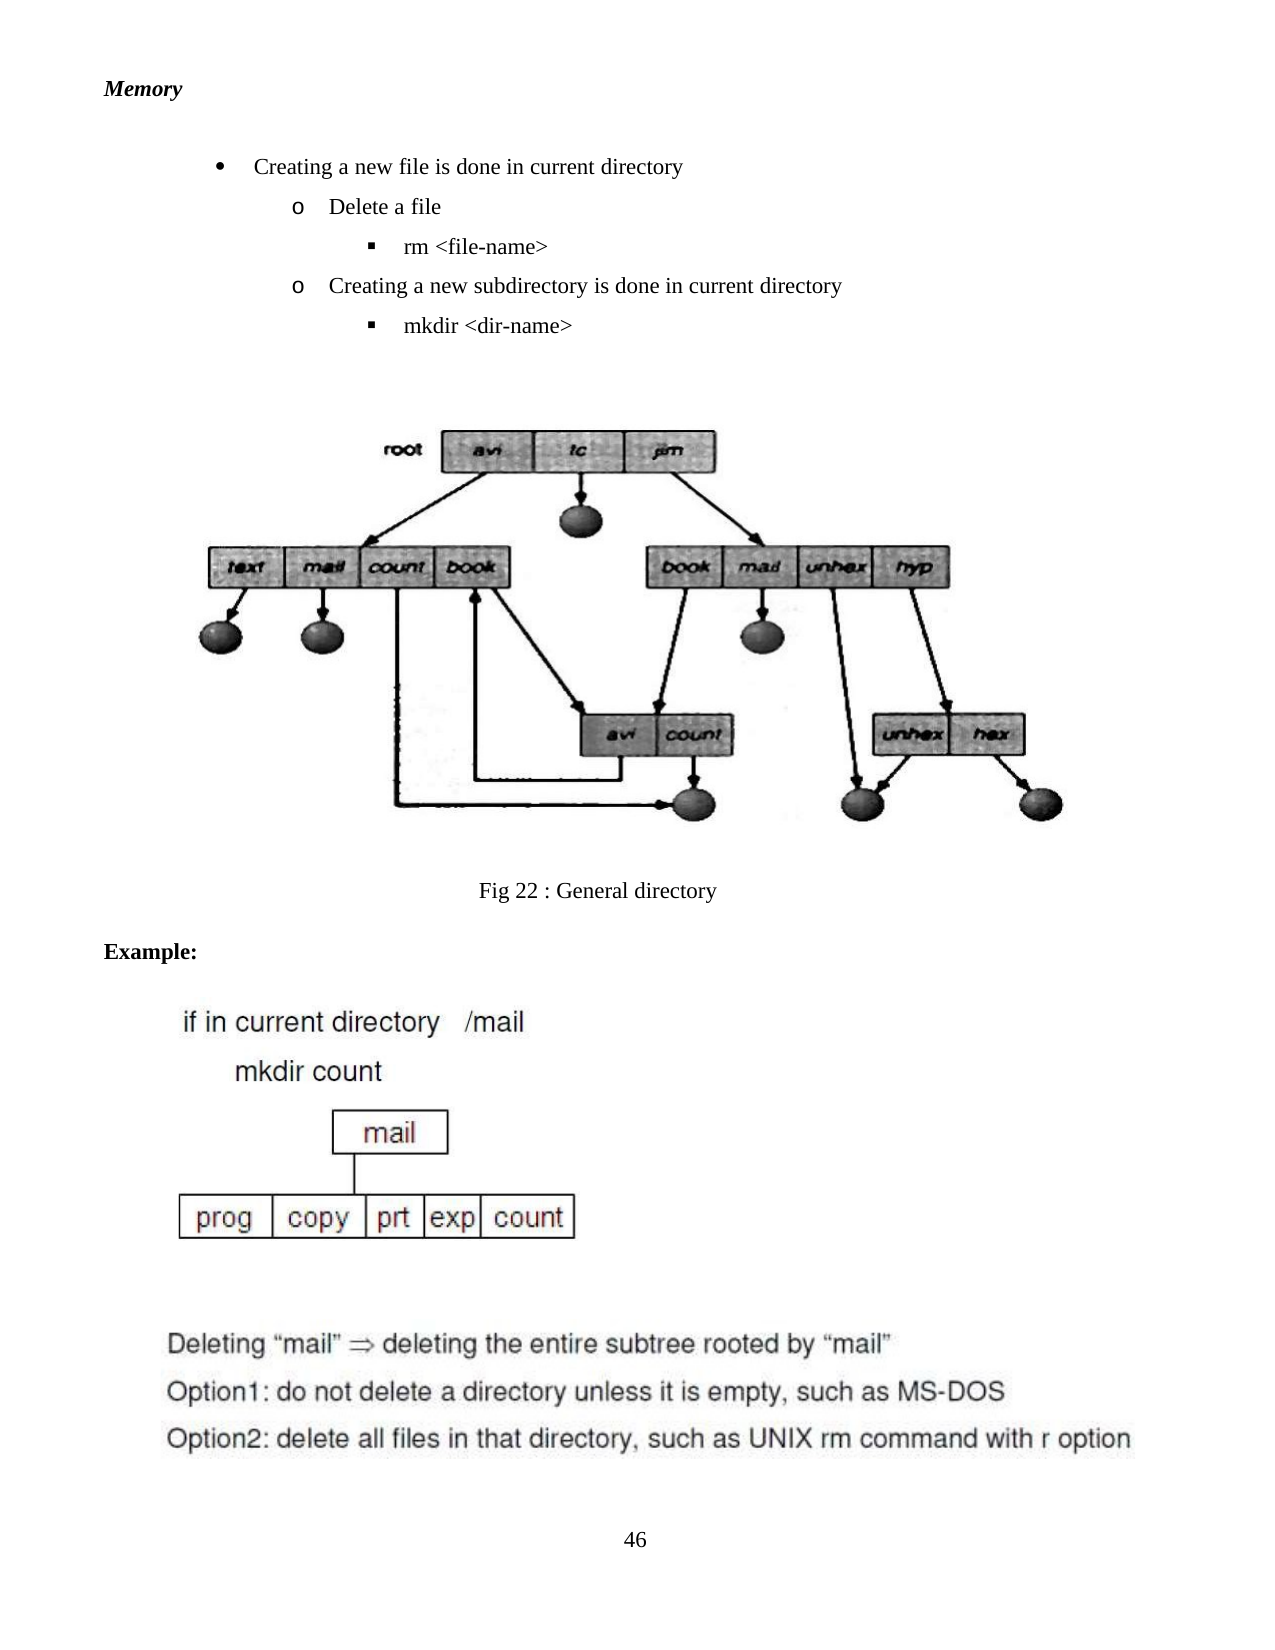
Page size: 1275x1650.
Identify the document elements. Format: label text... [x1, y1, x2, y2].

picture [160, 1319, 1136, 1459]
list mkdir <dir-name> [366, 312, 1256, 338]
text Fig 22 : General directory [168, 877, 1027, 903]
picture [178, 997, 580, 1241]
list Delete a file [291, 193, 1256, 222]
list rm <file-name> [366, 233, 1256, 259]
list Creating a new subdirectory is done in current directory [291, 272, 1256, 301]
list Creating a new file is done in current directory [216, 153, 1256, 180]
picture [195, 424, 1068, 829]
subtitle Example: [103, 938, 1256, 964]
